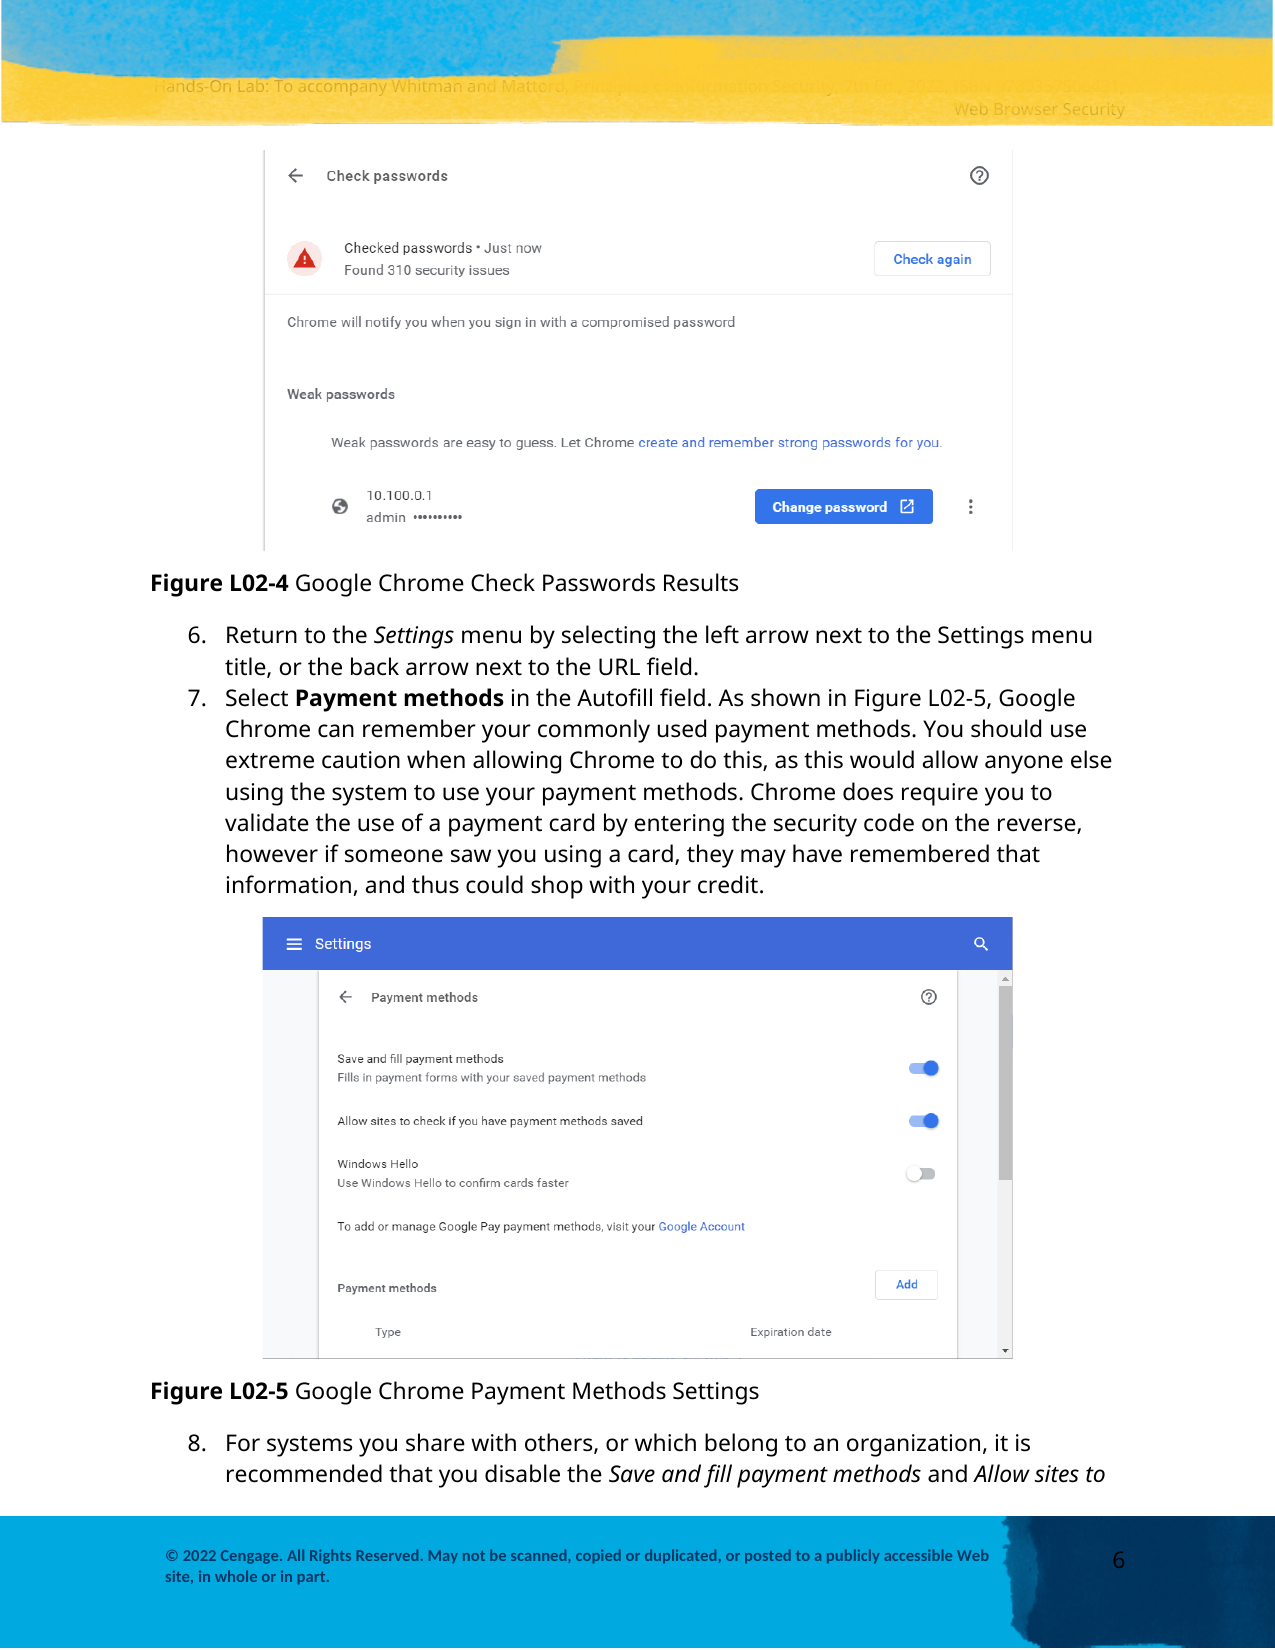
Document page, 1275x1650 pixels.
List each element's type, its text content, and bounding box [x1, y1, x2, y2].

text Figure L02-4 Google Chrome Check Passwords Results [150, 567, 1125, 598]
text Figure L02-5 Google Chrome Payment Methods Settings [150, 1375, 1125, 1406]
picture [262, 150, 1013, 551]
list Select Payment methods in the Autofill field. As shown in Figure L02-5, Google Chrome can remember your commonly used payment methods. You should use extreme caution when allowing Chrome to do this, as this would allow anyone else using the system to use your payment methods. Chrome does require you to validate the use of a payment card by entering the security code on the reverse, however if someone saw you using a card, they may have remembered that information, and thus could shop with your credit. [187, 682, 1125, 901]
picture [1009, 1516, 1275, 1648]
picture [262, 917, 1013, 1359]
list Return to the Settings menu by selecting the left arrow next to the Settings menu title, or the back arrow next to the URL field. [187, 619, 1125, 682]
